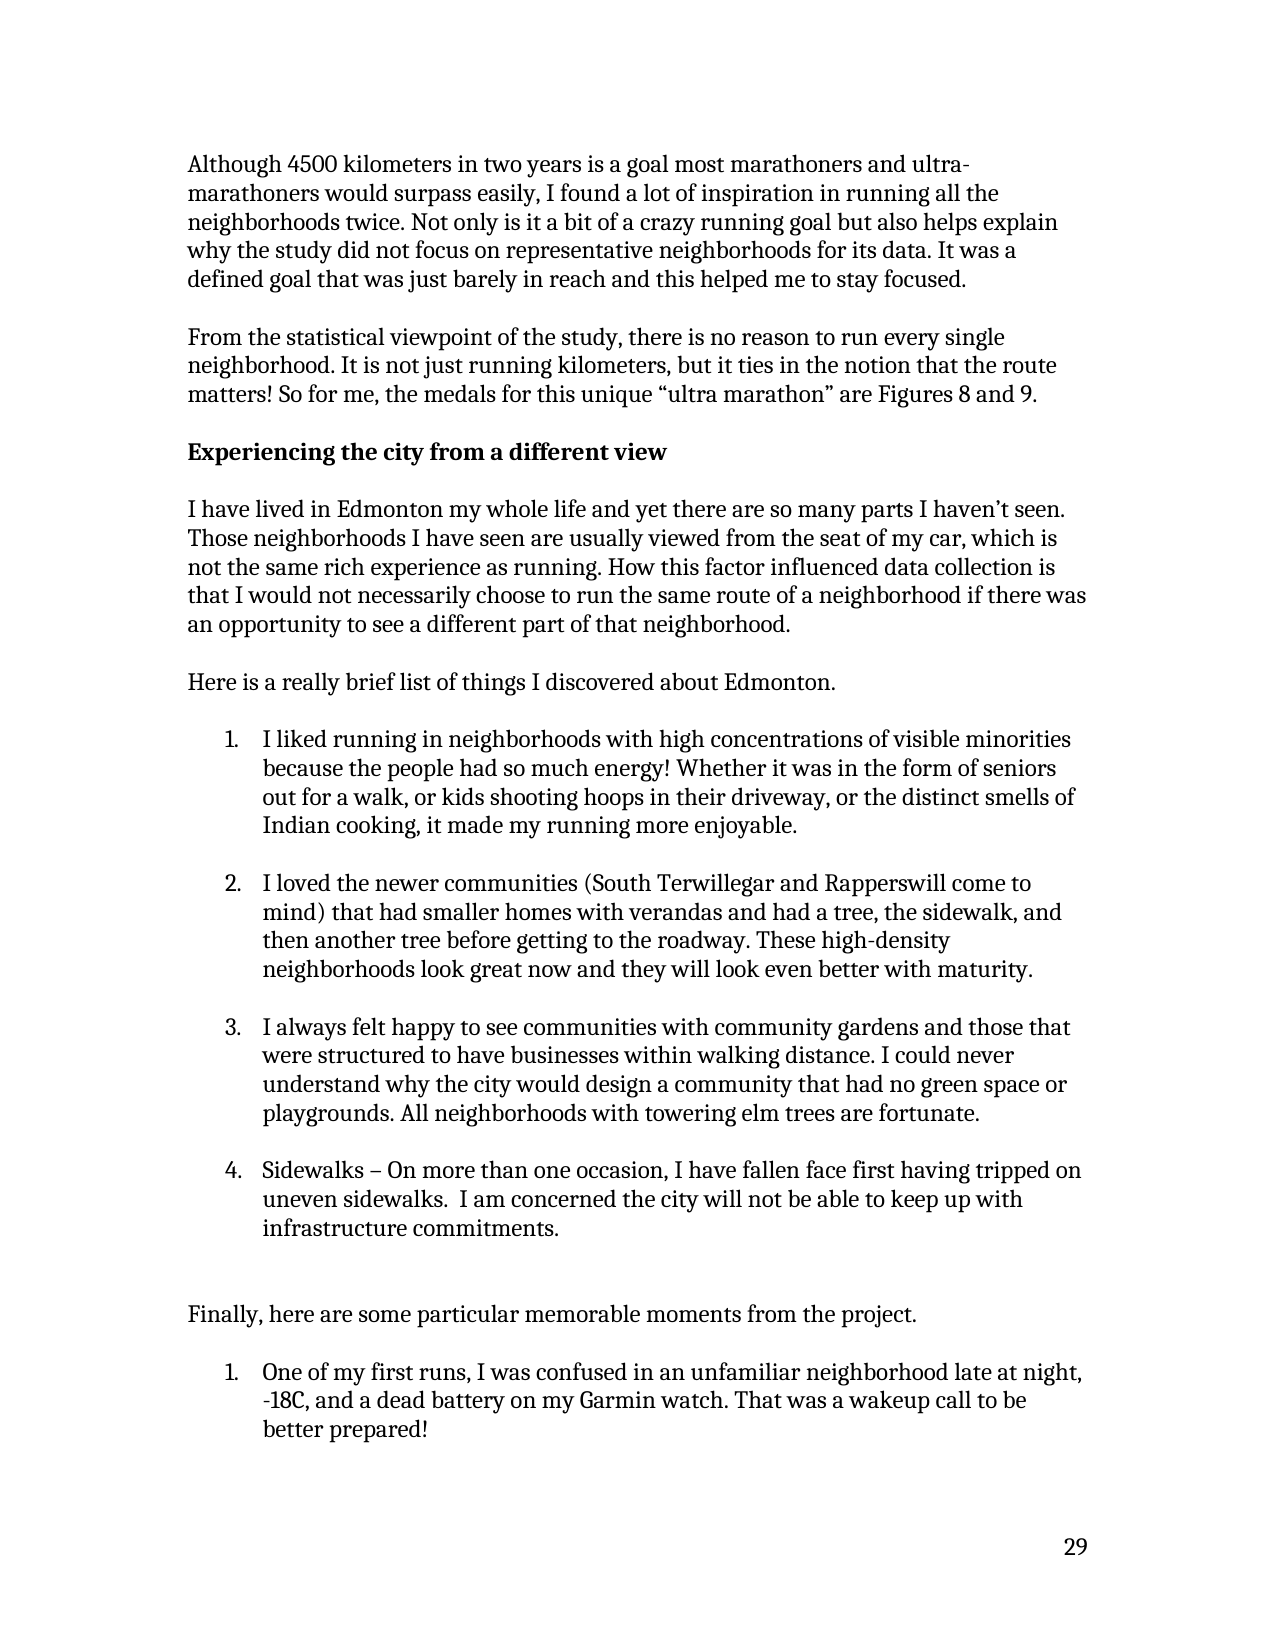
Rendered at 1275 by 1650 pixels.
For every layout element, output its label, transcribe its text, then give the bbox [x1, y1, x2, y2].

list One of my first runs, I was confused in an unfamiliar neighborhood late at night, -18C, and a dead battery on my Garmin watch. That was a wakeup call to be better prepared! [225, 1357, 1088, 1472]
list I liked running in neighborhoods with high concentrations of visible minorities because the people had so much energy! Whether it was in the form of seniors out for a walk, or kids shooting hoops in their driveway, or the distinct smells of Indian cooking, it made my running more enjoyable. [225, 725, 1088, 869]
text Experiencing the city from a different view [187, 437, 1088, 466]
list Sidewalks – On more than one occasion, I have fallen face first having tripped on uneven sidewalks. I am concerned the city will not be able to keep up with infrastructure commitments. [225, 1156, 1088, 1242]
text Finally, here are some particular memorable moments from the project. [187, 1300, 1088, 1357]
text I have lived in Edmonton my whole life and yet there are so many parts I haven’t seen. Those neighborhoods I have seen are usually viewed from the seat of my car, which is not the same rich experience as running. How this factor influenced data collection is that I would not necessarily choose to run the same route of a neighborhood if there was an opportunity to see a different part of that neighborhood. [187, 495, 1088, 639]
list I loved the newer communities (South Terwillegar and Rapperswill come to mind) that had smaller homes with verandas and had a tree, the sidewalk, and then another tree before getting to the roadway. These high-density neighborhoods look great now and they will look even better with maturity. [225, 869, 1088, 1012]
list I always felt happy to see communities with community gardens and those that were structured to have businesses within walking distance. I could never understand why the city would design a community that had no green space or playgrounds. All neighborhoods with towering elm trees are fortunate. [225, 1012, 1088, 1156]
text Here is a really brief list of things I discovered about Edmonton. [187, 667, 1088, 696]
text From the statistical viewpoint of the study, there is no reason to run every single neighborhood. It is not just running kilometers, but it ties in the notion that the route matters! So for me, the medals for this unique “ultra marathon” are Figures 8 and 9. [187, 322, 1088, 409]
text Although 4500 kilometers in two years is a goal most marathoners and ultra-marathoners would surpass easily, I found a lot of inspiration in running all the neighborhoods twice. Not only is it a bit of a crazy running goal but also helps explain why the study did not focus on representative neighborhoods for its data. It was a defined goal that was just barely in reach and this helped me to stay focused. [187, 150, 1088, 294]
